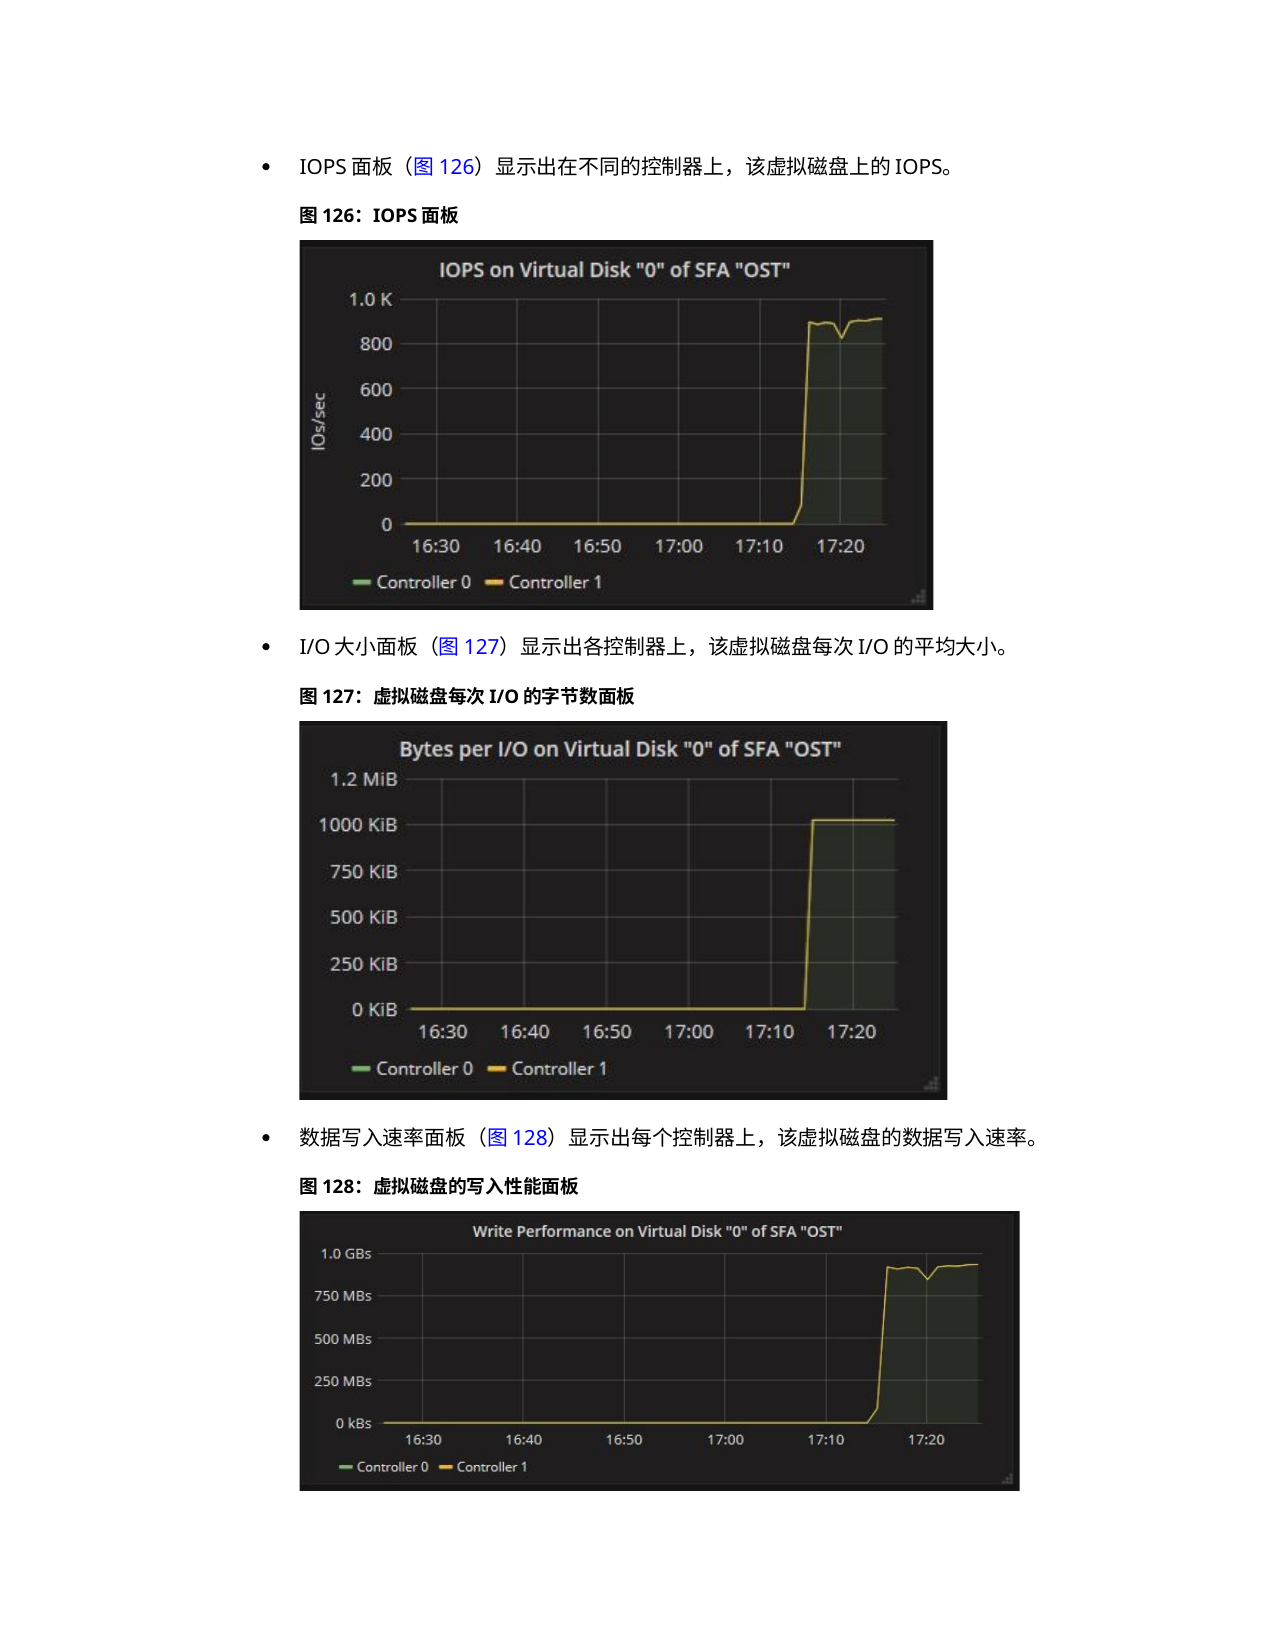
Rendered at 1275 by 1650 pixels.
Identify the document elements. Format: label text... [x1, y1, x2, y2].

text 图126：IOPS面板 [299, 201, 1125, 228]
list I/O大小面板（图127）显示出各控制器上，该虚拟磁盘每次I/O的平均大小。 [262, 630, 1125, 661]
text 图127：虚拟磁盘每次I/O的字节数面板 [299, 681, 1125, 708]
list 数据写入速率面板（图128）显示出每个控制器上，该虚拟磁盘的数据写入速率。 [262, 1121, 1125, 1151]
picture [299, 721, 948, 1100]
picture [299, 1211, 1020, 1491]
picture [299, 240, 934, 610]
list IOPS面板（图126）显示出在不同的控制器上，该虚拟磁盘上的IOPS。 [262, 150, 1125, 180]
text 图128：虚拟磁盘的写入性能面板 [299, 1172, 1125, 1199]
